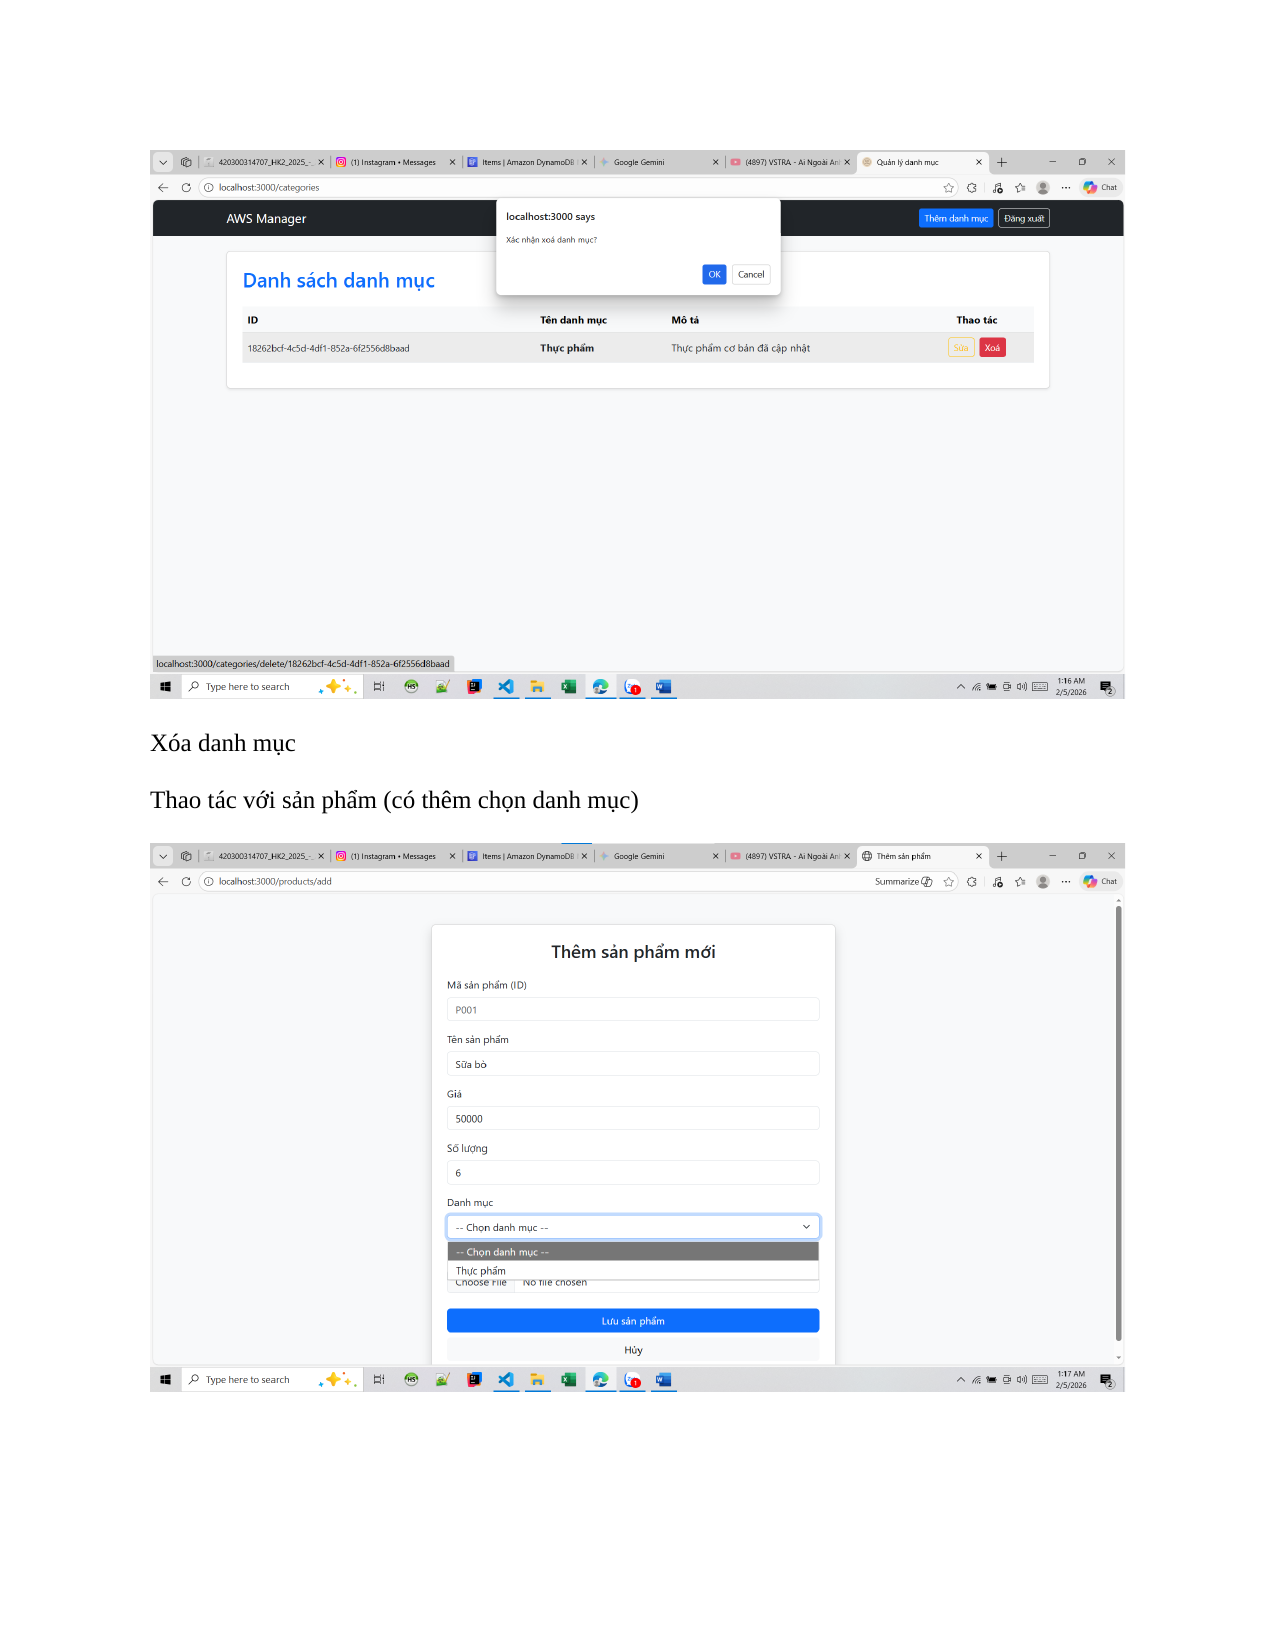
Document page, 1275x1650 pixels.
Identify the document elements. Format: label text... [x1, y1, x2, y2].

picture [150, 150, 1125, 699]
text Thao tác với sản phẩm (có thêm chọn danh mục) [150, 786, 1125, 814]
text Xóa danh mục [150, 728, 1125, 756]
picture [150, 843, 1125, 1392]
